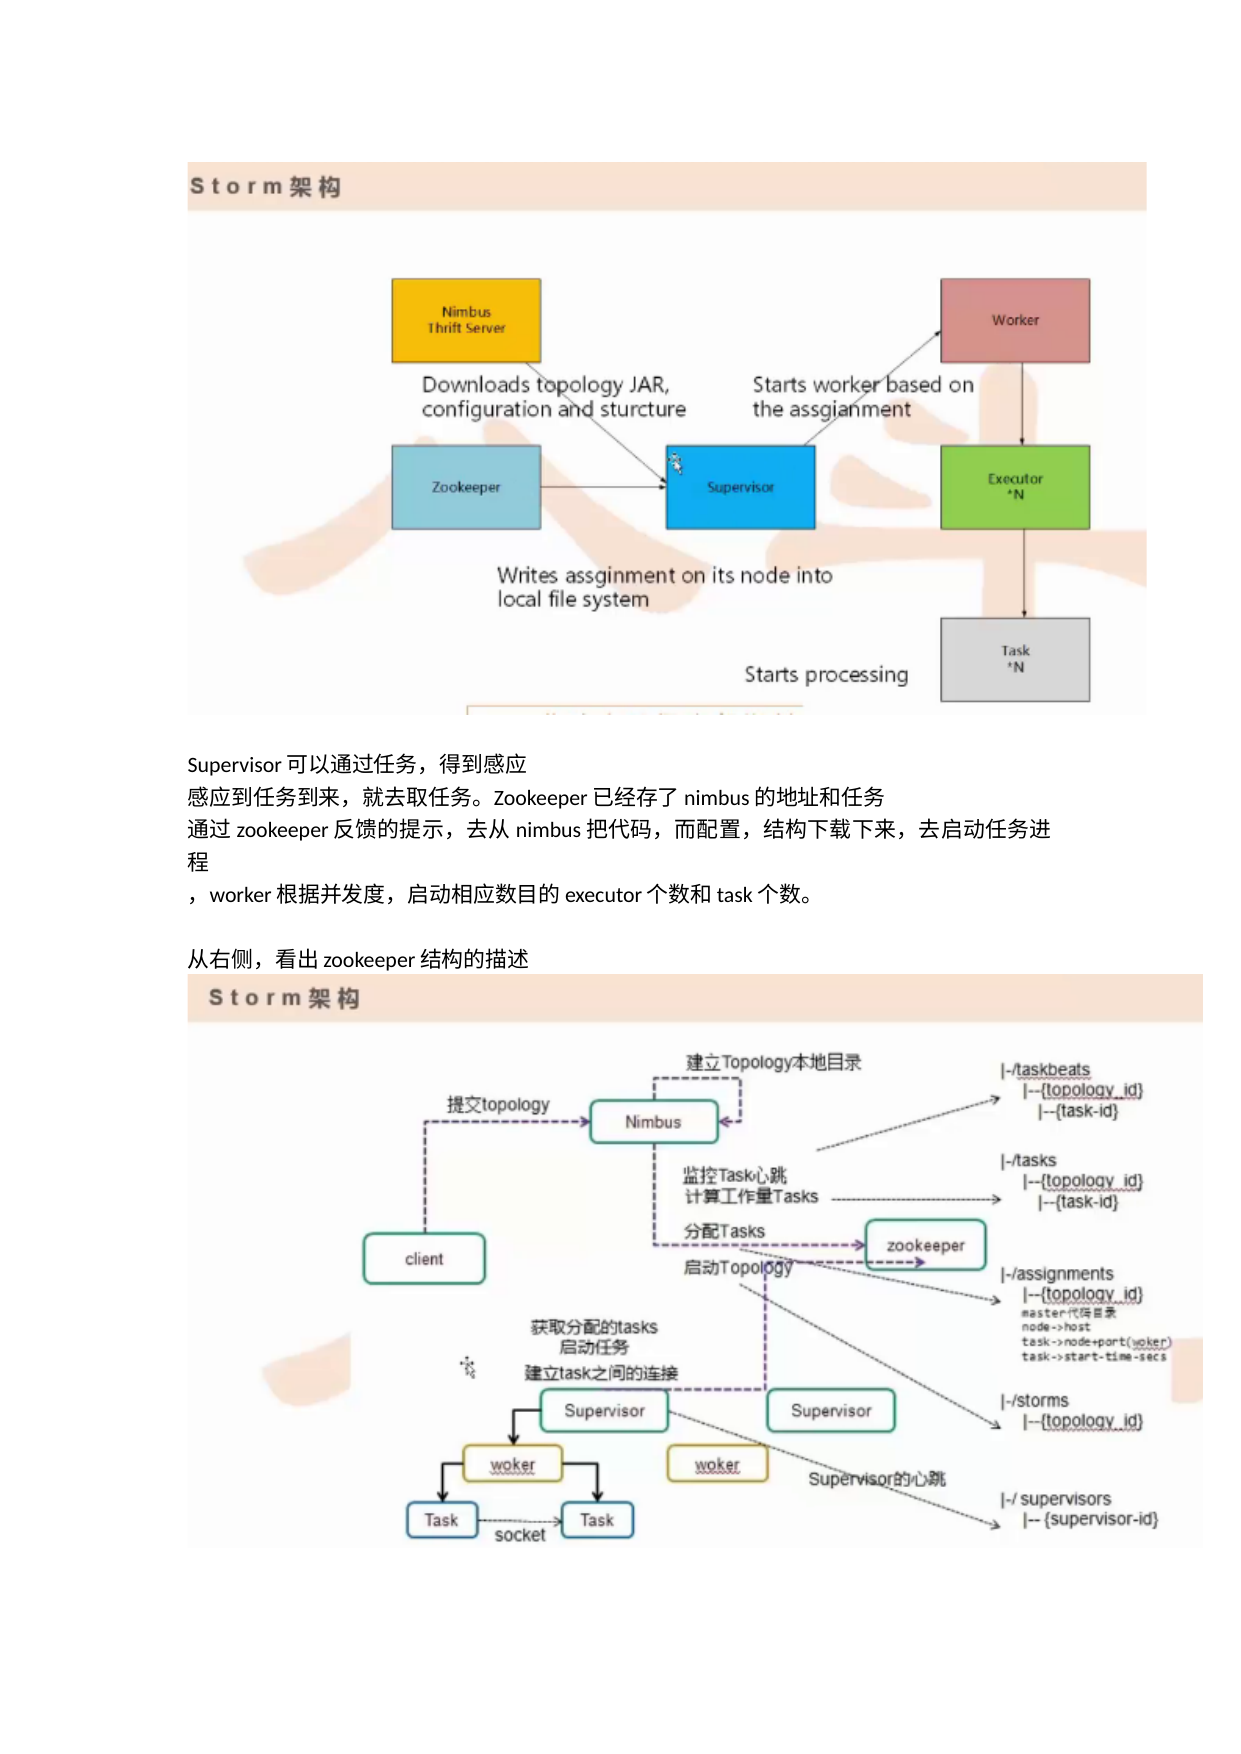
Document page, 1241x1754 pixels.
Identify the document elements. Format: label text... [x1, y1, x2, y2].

list 通过zookeeper反馈的提示，去从nimbus把代码，而配置，结构下载下来，去启动任务进程 [187, 812, 1053, 877]
picture [187, 162, 1147, 715]
list 从右侧，看出zookeeper结构的描述 [187, 942, 1053, 974]
picture [187, 974, 1203, 1548]
list ，worker根据并发度，启动相应数目的executor个数和task个数。 [187, 877, 1053, 909]
list 感应到任务到来，就去取任务。Zookeeper已经存了nimbus的地址和任务 [187, 779, 1053, 812]
list Supervisor可以通过任务，得到感应 [187, 747, 1053, 779]
